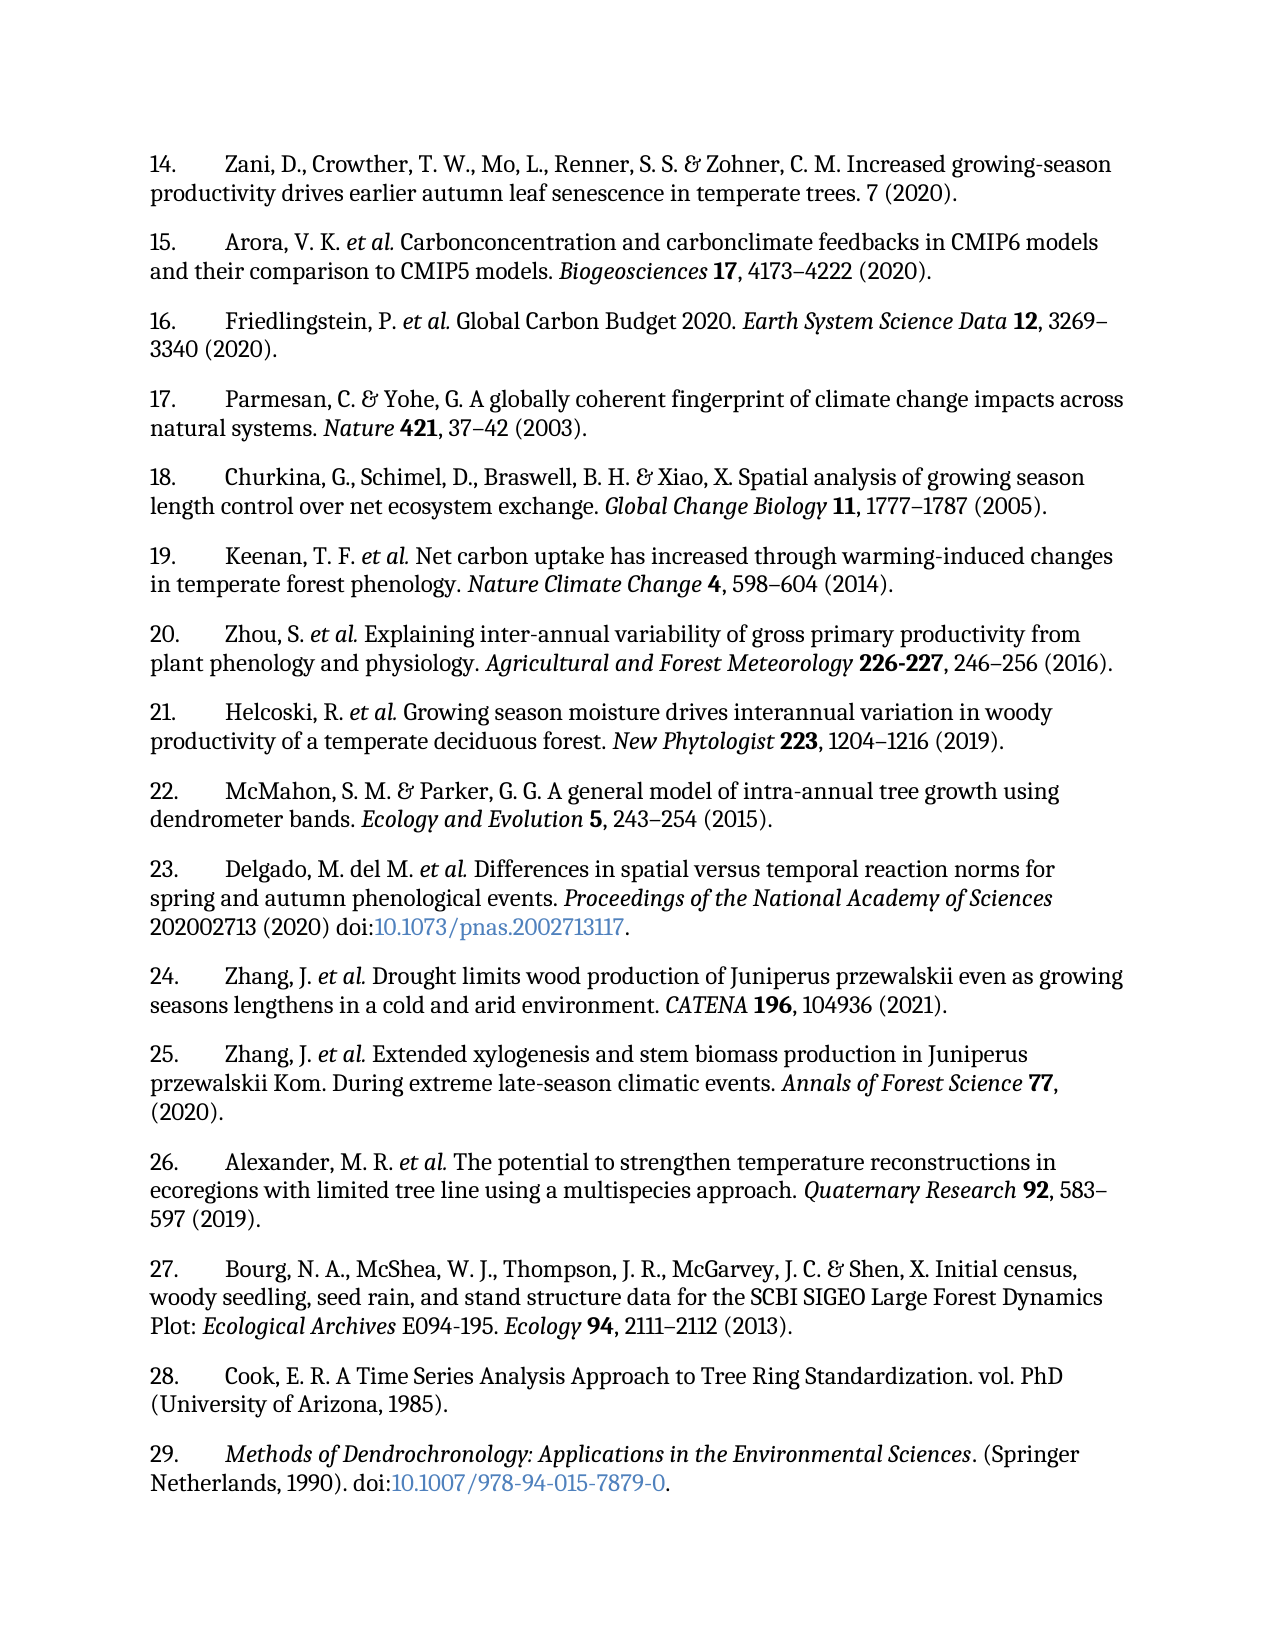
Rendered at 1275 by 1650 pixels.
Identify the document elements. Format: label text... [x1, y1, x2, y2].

text 14. Zani, D., Crowther, T. W., Mo, L., Renner, S. S. & Zohner, C. M. Increased growing-season productivity drives earlier autumn leaf senescence in temperate trees. 7 (2020). [150, 150, 1125, 207]
text 21. Helcoski, R. et al. Growing season moisture drives interannual variation in woody productivity of a temperate deciduous forest. New Phytologist 223, 1204–1216 (2019). [150, 698, 1125, 756]
text 26. Alexander, M. R. et al. The potential to strengthen temperature reconstructions in ecoregions with limited tree line using a multispecies approach. Quaternary Research 92, 583–597 (2019). [150, 1147, 1125, 1234]
text 24. Zhang, J. et al. Drought limits wood production of Juniperus przewalskii even as growing seasons lengthens in a cold and arid environment. CATENA 196, 104936 (2021). [150, 962, 1125, 1019]
text 16. Friedlingstein, P. et al. Global Carbon Budget 2020. Earth System Science Data 12, 3269–3340 (2020). [150, 307, 1125, 364]
text 19. Keenan, T. F. et al. Net carbon uptake has increased through warming-induced changes in temperate forest phenology. Nature Climate Change 4, 598–604 (2014). [150, 542, 1125, 599]
text 25. Zhang, J. et al. Extended xylogenesis and stem biomass production in Juniperus przewalskii Kom. During extreme late-season climatic events. Annals of Forest Science 77, (2020). [150, 1040, 1125, 1127]
text 18. Churkina, G., Schimel, D., Braswell, B. H. & Xiao, X. Spatial analysis of growing season length control over net ecosystem exchange. Global Change Biology 11, 1777–1787 (2005). [150, 463, 1125, 521]
text 20. Zhou, S. et al. Explaining inter-annual variability of gross primary productivity from plant phenology and physiology. Agricultural and Forest Meteorology 226-227, 246–256 (2016). [150, 620, 1125, 677]
text 28. Cook, E. R. A Time Series Analysis Approach to Tree Ring Standardization. vol. PhD (University of Arizona, 1985). [150, 1362, 1125, 1419]
text 29. Methods of Dendrochronology: Applications in the Environmental Sciences. (Springer Netherlands, 1990). doi:10.1007/978-94-015-7879-0. [150, 1440, 1125, 1497]
text 23. Delgado, M. del M. et al. Differences in spatial versus temporal reaction norms for spring and autumn phenological events. Proceedings of the National Academy of Sciences 202002713 (2020) doi:10.1073/pnas.2002713117. [150, 855, 1125, 941]
text 15. Arora, V. K. et al. Carbonconcentration and carbonclimate feedbacks in CMIP6 models and their comparison to CMIP5 models. Biogeosciences 17, 4173–4222 (2020). [150, 228, 1125, 286]
text 17. Parmesan, C. & Yohe, G. A globally coherent fingerprint of climate change impacts across natural systems. Nature 421, 37–42 (2003). [150, 385, 1125, 442]
text 22. McMahon, S. M. & Parker, G. G. A general model of intra-annual tree growth using dendrometer bands. Ecology and Evolution 5, 243–254 (2015). [150, 777, 1125, 834]
text 27. Bourg, N. A., McShea, W. J., Thompson, J. R., McGarvey, J. C. & Shen, X. Initial census, woody seedling, seed rain, and stand structure data for the SCBI SIGEO Large Forest Dynamics Plot: Ecological Archives E094-195. Ecology 94, 2111–2112 (2013). [150, 1254, 1125, 1341]
